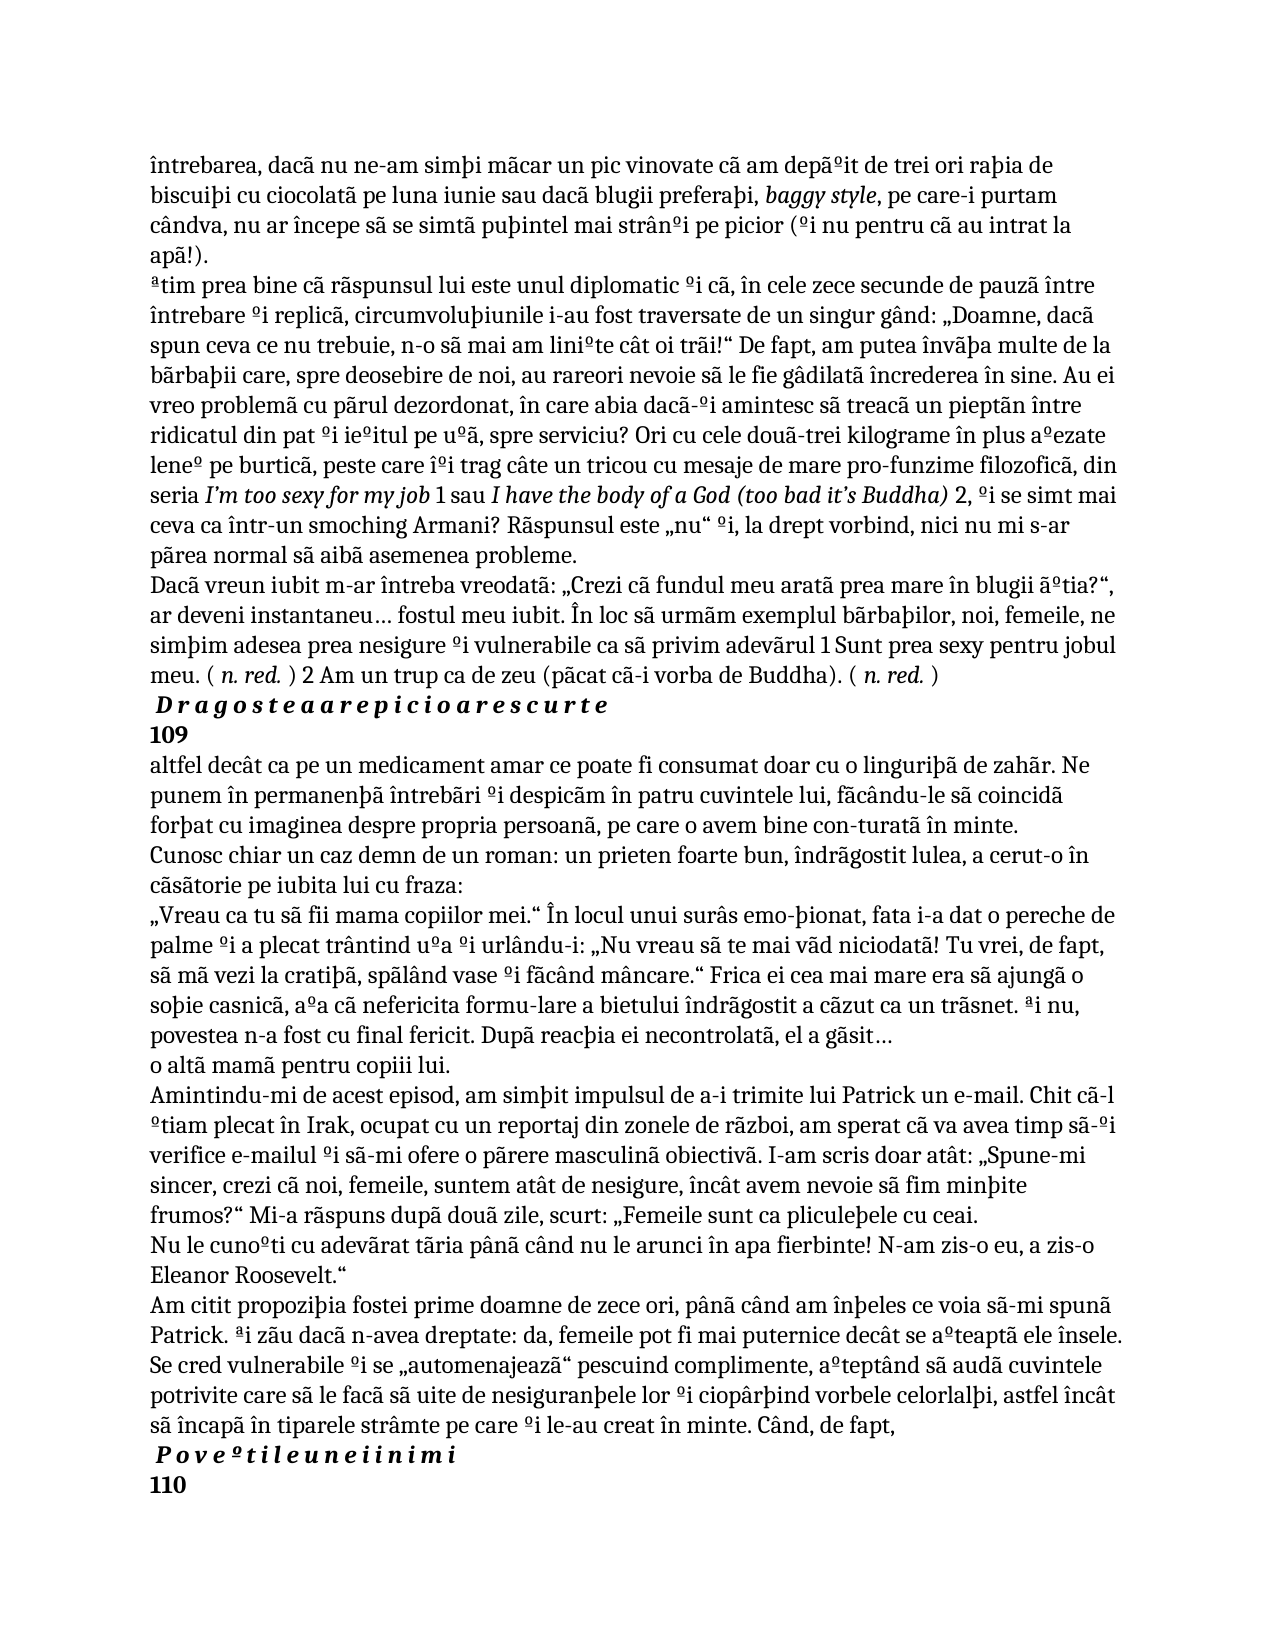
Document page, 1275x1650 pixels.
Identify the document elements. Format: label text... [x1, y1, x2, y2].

text Nu le cunoºti cu adevãrat tãria pânã când nu le arunci în apa fierbinte! N-am zis-o eu, a zis-o Eleanor Roosevelt.“ [150, 1230, 1125, 1290]
text D r a g o s t e a a r e p i c i o a r e s c u r t e [150, 690, 1125, 720]
text ªtim prea bine cã rãspunsul lui este unul diplomatic ºi cã, în cele zece secunde de pauzã între întrebare ºi replicã, circumvoluþiunile i-au fost traversate de un singur gând: „Doamne, dacã spun ceva ce nu trebuie, n-o sã mai am liniºte cât oi trãi!“ De fapt, am putea învãþa multe de la bãrbaþii care, spre deosebire de noi, au rareori nevoie sã le fie gâdilatã încrederea în sine. Au ei vreo problemã cu pãrul dezordonat, în care abia dacã-ºi amintesc sã treacã un pieptãn între ridicatul din pat ºi ieºitul pe uºã, spre serviciu? Ori cu cele douã-trei kilograme în plus aºezate leneº pe burticã, peste care îºi trag câte un tricou cu mesaje de mare pro-funzime filozoficã, din seria I’m too sexy for my job 1 sau I have the body of a God (too bad it’s Buddha) 2, ºi se simt mai ceva ca într-un smoching Armani? Rãspunsul este „nu“ ºi, la drept vorbind, nici nu mi s-ar pãrea normal sã aibã asemenea probleme. [150, 270, 1125, 570]
text „Vreau ca tu sã fii mama copiilor mei.“ În locul unui surâs emo-þionat, fata i-a dat o pereche de palme ºi a plecat trântind uºa ºi urlându-i: „Nu vreau sã te mai vãd niciodatã! Tu vrei, de fapt, sã mã vezi la cratiþã, spãlând vase ºi fãcând mâncare.“ Frica ei cea mai mare era sã ajungã o soþie casnicã, aºa cã nefericita formu-lare a bietului îndrãgostit a cãzut ca un trãsnet. ªi nu, povestea n-a fost cu final fericit. Dupã reacþia ei necontrolatã, el a gãsit… [150, 900, 1125, 1050]
text P o v e º t i l e u n e i i n i m i [150, 1440, 1125, 1470]
text Amintindu-mi de acest episod, am simþit impulsul de a-i trimite lui Patrick un e-mail. Chit cã-l ºtiam plecat în Irak, ocupat cu un reportaj din zonele de rãzboi, am sperat cã va avea timp sã-ºi verifice e-mailul ºi sã-mi ofere o pãrere masculinã obiectivã. I-am scris doar atât: „Spune-mi sincer, crezi cã noi, femeile, suntem atât de nesigure, încât avem nevoie sã fim minþite frumos?“ Mi-a rãspuns dupã douã zile, scurt: „Femeile sunt ca pliculeþele cu ceai. [150, 1080, 1125, 1230]
text Am citit propoziþia fostei prime doamne de zece ori, pânã când am înþeles ce voia sã-mi spunã Patrick. ªi zãu dacã n-avea dreptate: da, femeile pot fi mai puternice decât se aºteaptã ele însele. [150, 1290, 1125, 1350]
text Cunosc chiar un caz demn de un roman: un prieten foarte bun, îndrãgostit lulea, a cerut-o în cãsãtorie pe iubita lui cu fraza: [150, 840, 1125, 900]
text 110 [150, 1470, 1125, 1500]
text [150, 150, 1125, 270]
text altfel decât ca pe un medicament amar ce poate fi consumat doar cu o linguriþã de zahãr. Ne punem în permanenþã întrebãri ºi despicãm în patru cuvintele lui, fãcându-le sã coincidã forþat cu imaginea despre propria persoanã, pe care o avem bine con-turatã în minte. [150, 750, 1125, 840]
text Se cred vulnerabile ºi se „automenajeazã“ pescuind complimente, aºteptând sã audã cuvintele potrivite care sã le facã sã uite de nesiguranþele lor ºi ciopârþind vorbele celorlalþi, astfel încât sã încapã în tiparele strâmte pe care ºi le-au creat în minte. Când, de fapt, [150, 1350, 1125, 1440]
text o altã mamã pentru copiii lui. [150, 1050, 1125, 1080]
text Dacã vreun iubit m-ar întreba vreodatã: „Crezi cã fundul meu aratã prea mare în blugii ãºtia?“, ar deveni instantaneu… fostul meu iubit. În loc sã urmãm exemplul bãrbaþilor, noi, femeile, ne simþim adesea prea nesigure ºi vulnerabile ca sã privim adevãrul 1 Sunt prea sexy pentru jobul meu. ( n. red. ) 2 Am un trup ca de zeu (pãcat cã-i vorba de Buddha). ( n. red. ) [150, 570, 1125, 690]
text 109 [150, 720, 1125, 750]
